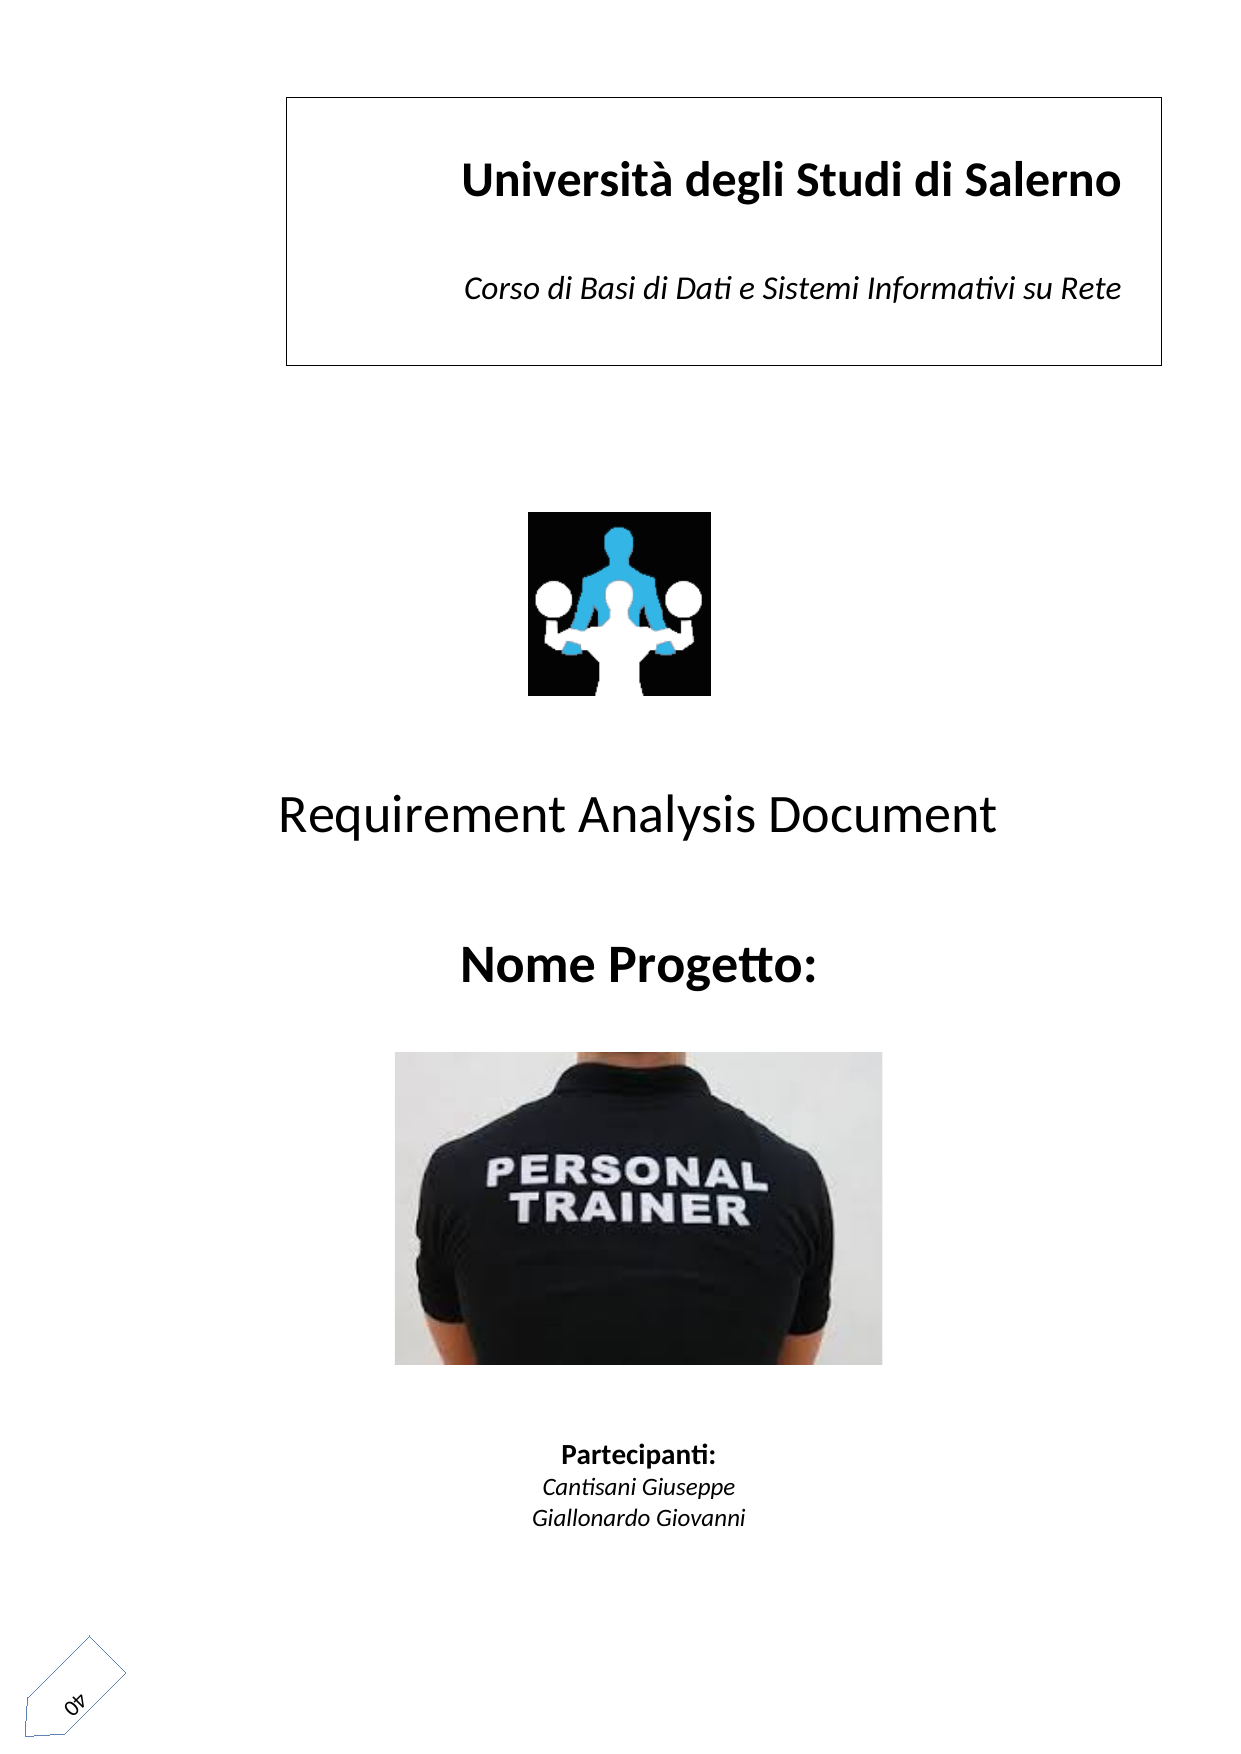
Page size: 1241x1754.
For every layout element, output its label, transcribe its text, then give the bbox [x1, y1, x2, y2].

text Partecipanti: [118, 1436, 1122, 1472]
text Corso di Basi di Dati e Sistemi Informativi su Rete [118, 267, 1122, 308]
text Giallonardo Giovanni [118, 1502, 1122, 1533]
picture [528, 512, 711, 696]
text Requirement Analysis Document [118, 780, 1122, 846]
text Nome Progetto: [118, 930, 1122, 996]
picture [394, 1052, 883, 1365]
text Cantisani Giuseppe [118, 1472, 1122, 1502]
text Università degli Studi di Salerno [118, 148, 1122, 209]
